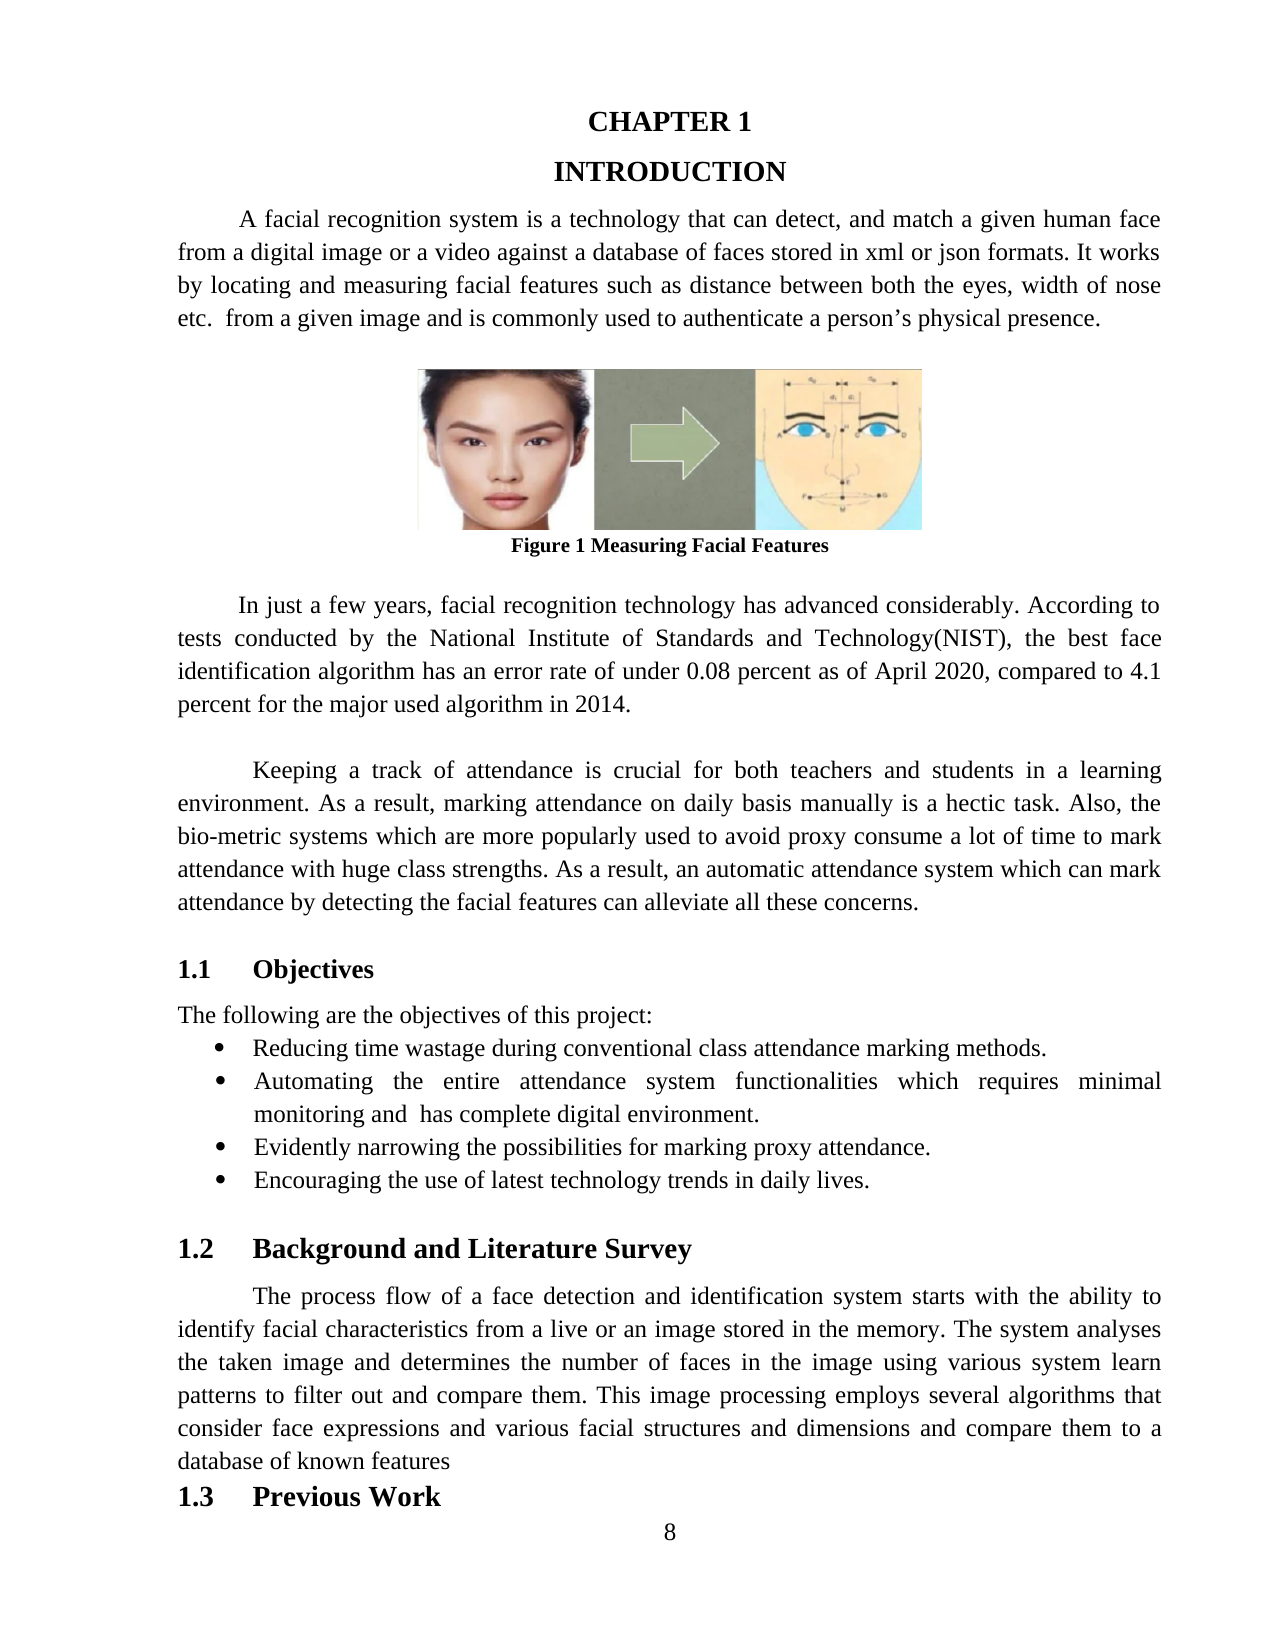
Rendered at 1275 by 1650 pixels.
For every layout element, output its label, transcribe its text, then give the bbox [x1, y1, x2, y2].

list Encouraging the use of latest technology trends in daily lives. [216, 1165, 1162, 1193]
list Previous Work [177, 1479, 1162, 1513]
picture [417, 369, 922, 530]
text Figure 1 Measuring Facial Features [177, 533, 1162, 557]
text The following are the objectives of this project: [177, 1000, 1162, 1028]
text Keeping a track of attendance is crucial for both teachers and students in a learning environment. As a result, marking attendance on daily basis manually is a hectic task. Also, the bio-metric systems which are more popularly used to avoid proxy consume a lot of time to mark attendance with huge class strengths. As a result, an automatic attendance system which can mark attendance by detecting the facial features can alleviate all these concerns. [177, 755, 1162, 916]
text The process flow of a face detection and identification system starts with the ability to identify facial characteristics from a live or an image stored in the memory. The system analyses the taken image and determines the number of faces in the image using various system learn patterns to filter out and compare them. This image processing employs several algorithms that consider face expressions and various facial structures and dimensions and compare them to a database of known features [177, 1281, 1162, 1475]
list Objectives [177, 953, 1162, 984]
list Evidently narrowing the possibilities for marking proxy attendance. [216, 1132, 1162, 1161]
list Automating the entire attendance system functionalities which requires minimal monitoring and has complete digital environment. [216, 1066, 1162, 1127]
text INTRODUCTION [177, 154, 1162, 188]
list Background and Literature Survey [177, 1231, 1162, 1264]
text CHAPTER 1 [177, 104, 1162, 137]
text A facial recognition system is a technology that can detect, and match a given human face from a digital image or a video against a database of faces stored in xml or json formats. It works by locating and measuring facial features such as distance between both the eyes, width of nose etc. from a given image and is commonly used to authenticate a person’s physical presence. [177, 204, 1162, 332]
list Reducing time wastage during conventional class attendance marking methods. [215, 1033, 1162, 1061]
text In just a few years, facial recognition technology has advanced considerably. According to tests conducted by the National Institute of Standards and Technology(NIST), the best face identification algorithm has an error rate of under 0.08 percent as of April 2020, compared to 4.1 percent for the major used algorithm in 2014. [177, 590, 1162, 718]
